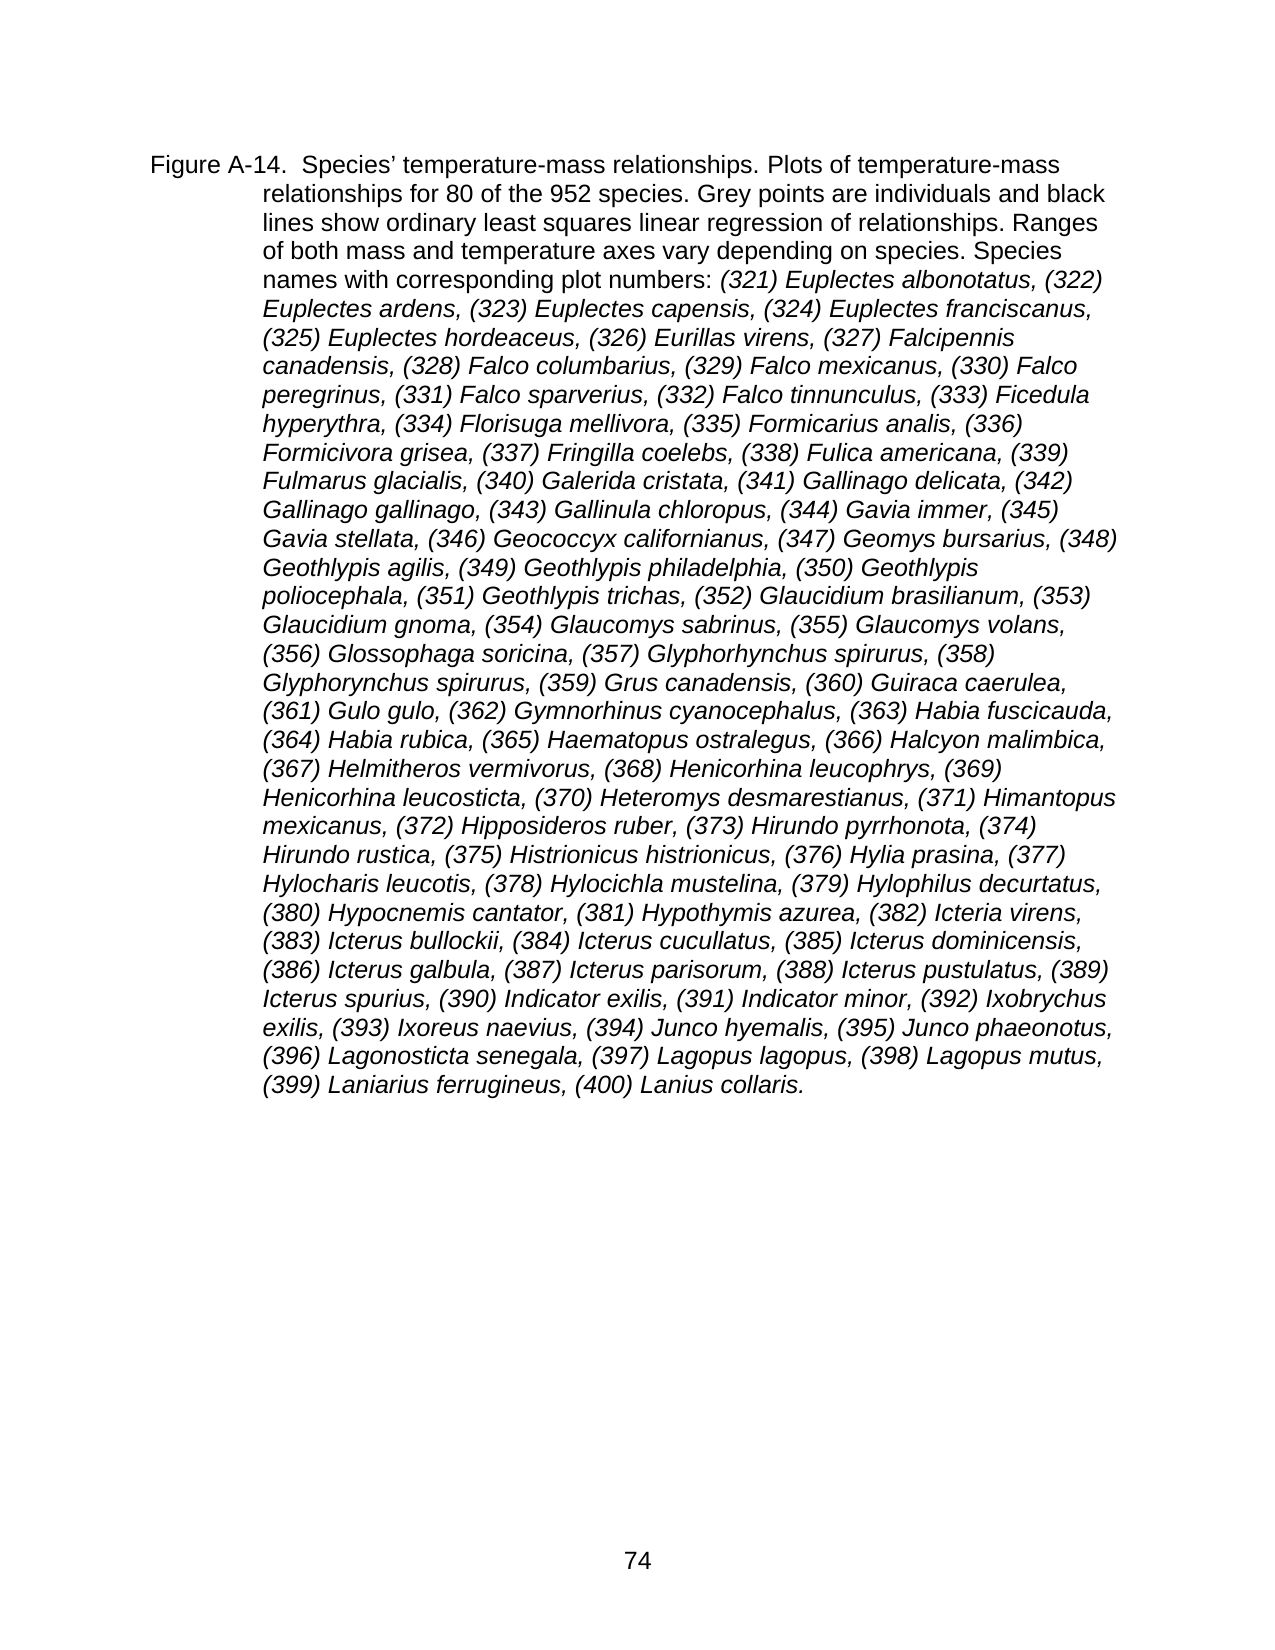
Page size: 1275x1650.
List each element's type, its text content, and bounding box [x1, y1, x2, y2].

text Figure A-14. Species’ temperature-mass relationships. Plots of temperature-mass relationships for 80 of the 952 species. Grey points are individuals and black lines show ordinary least squares linear regression of relationships. Ranges of both mass and temperature axes vary depending on species. Species names with corresponding plot numbers: (321) Euplectes albonotatus, (322) Euplectes ardens, (323) Euplectes capensis, (324) Euplectes franciscanus, (325) Euplectes hordeaceus, (326) Eurillas virens, (327) Falcipennis canadensis, (328) Falco columbarius, (329) Falco mexicanus, (330) Falco peregrinus, (331) Falco sparverius, (332) Falco tinnunculus, (333) Ficedula hyperythra, (334) Florisuga mellivora, (335) Formicarius analis, (336) Formicivora grisea, (337) Fringilla coelebs, (338) Fulica americana, (339) Fulmarus glacialis, (340) Galerida cristata, (341) Gallinago delicata, (342) Gallinago gallinago, (343) Gallinula chloropus, (344) Gavia immer, (345) Gavia stellata, (346) Geococcyx californianus, (347) Geomys bursarius, (348) Geothlypis agilis, (349) Geothlypis philadelphia, (350) Geothlypis poliocephala, (351) Geothlypis trichas, (352) Glaucidium brasilianum, (353) Glaucidium gnoma, (354) Glaucomys sabrinus, (355) Glaucomys volans, (356) Glossophaga soricina, (357) Glyphorhynchus spirurus, (358) Glyphorynchus spirurus, (359) Grus canadensis, (360) Guiraca caerulea, (361) Gulo gulo, (362) Gymnorhinus cyanocephalus, (363) Habia fuscicauda, (364) Habia rubica, (365) Haematopus ostralegus, (366) Halcyon malimbica, (367) Helmitheros vermivorus, (368) Henicorhina leucophrys, (369) Henicorhina leucosticta, (370) Heteromys desmarestianus, (371) Himantopus mexicanus, (372) Hipposideros ruber, (373) Hirundo pyrrhonota, (374) Hirundo rustica, (375) Histrionicus histrionicus, (376) Hylia prasina, (377) Hylocharis leucotis, (378) Hylocichla mustelina, (379) Hylophilus decurtatus, (380) Hypocnemis cantator, (381) Hypothymis azurea, (382) Icteria virens, (383) Icterus bullockii, (384) Icterus cucullatus, (385) Icterus dominicensis, (386) Icterus galbula, (387) Icterus parisorum, (388) Icterus pustulatus, (389) Icterus spurius, (390) Indicator exilis, (391) Indicator minor, (392) Ixobrychus exilis, (393) Ixoreus naevius, (394) Junco hyemalis, (395) Junco phaeonotus, (396) Lagonosticta senegala, (397) Lagopus lagopus, (398) Lagopus mutus, (399) Laniarius ferrugineus, (400) Lanius collaris. [150, 150, 1125, 1099]
